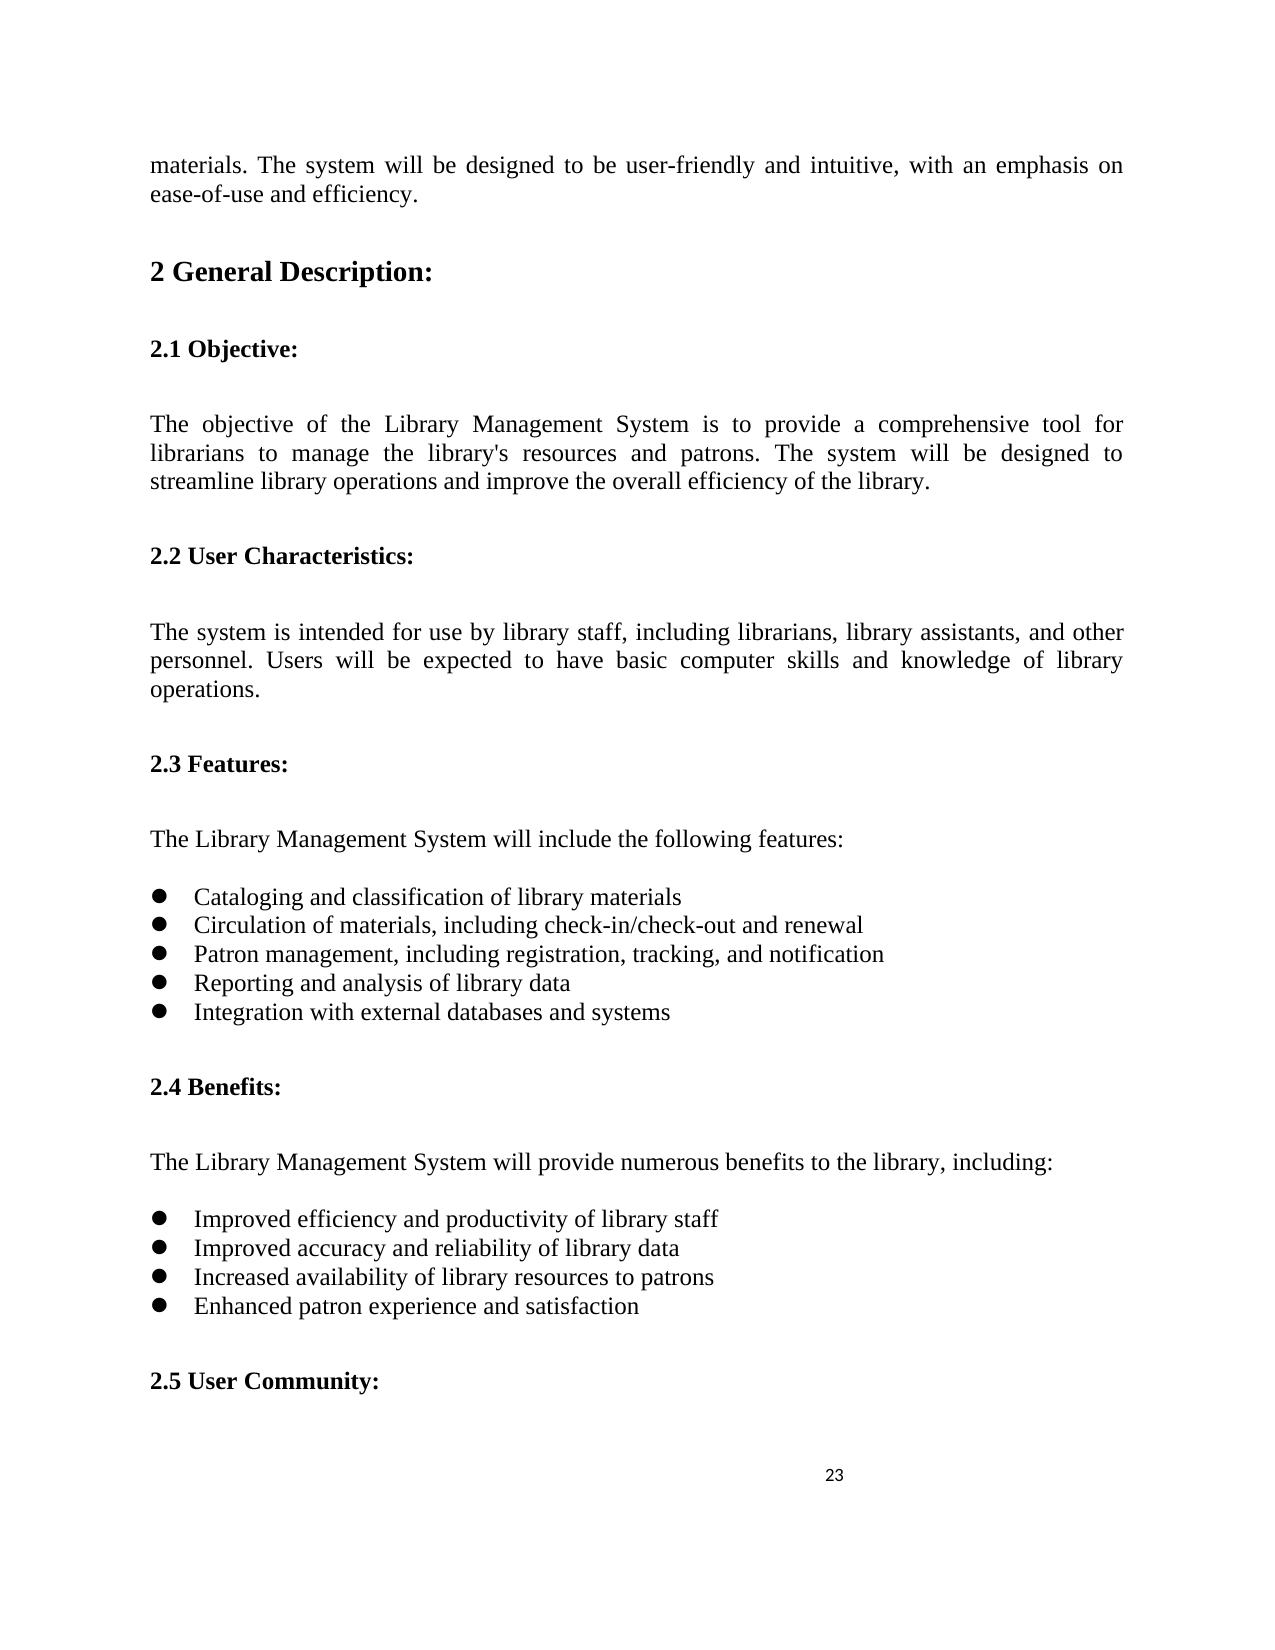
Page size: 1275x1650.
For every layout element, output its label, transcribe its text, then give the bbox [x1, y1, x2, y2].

list Circulation of materials, including check-in/check-out and renewal [150, 911, 1125, 939]
text The system is intended for use by library staff, including librarians, library assistants, and other personnel. Users will be expected to have basic computer skills and knowledge of library operations. [150, 617, 1125, 703]
text 2.4 Benefits: [150, 1072, 1125, 1101]
text 2 General Description: [150, 254, 1125, 287]
text 2.3 Features: [150, 749, 1125, 778]
text The objective of the Library Management System is to provide a comprehensive tool for librarians to manage the library's resources and patrons. The system will be designed to streamline library operations and improve the overall efficiency of the library. [150, 409, 1125, 495]
text 2.1 Objective: [150, 334, 1125, 362]
text The Library Management System will provide numerous benefits to the library, including: [150, 1147, 1125, 1176]
list Cataloging and classification of library materials [150, 882, 1125, 911]
list Enhanced patron experience and satisfaction [150, 1291, 1125, 1319]
list Improved efficiency and productivity of library staff [150, 1204, 1125, 1233]
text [150, 150, 1125, 207]
text 2.5 User Community: [150, 1366, 1125, 1394]
list Patron management, including registration, tracking, and notification [150, 939, 1125, 968]
list Integration with external databases and systems [150, 997, 1125, 1026]
list Reporting and analysis of library data [150, 968, 1125, 997]
list Improved accuracy and reliability of library data [150, 1233, 1125, 1262]
text 2.2 User Characteristics: [150, 541, 1125, 570]
list Increased availability of library resources to patrons [150, 1262, 1125, 1291]
text The Library Management System will include the following features: [150, 824, 1125, 853]
